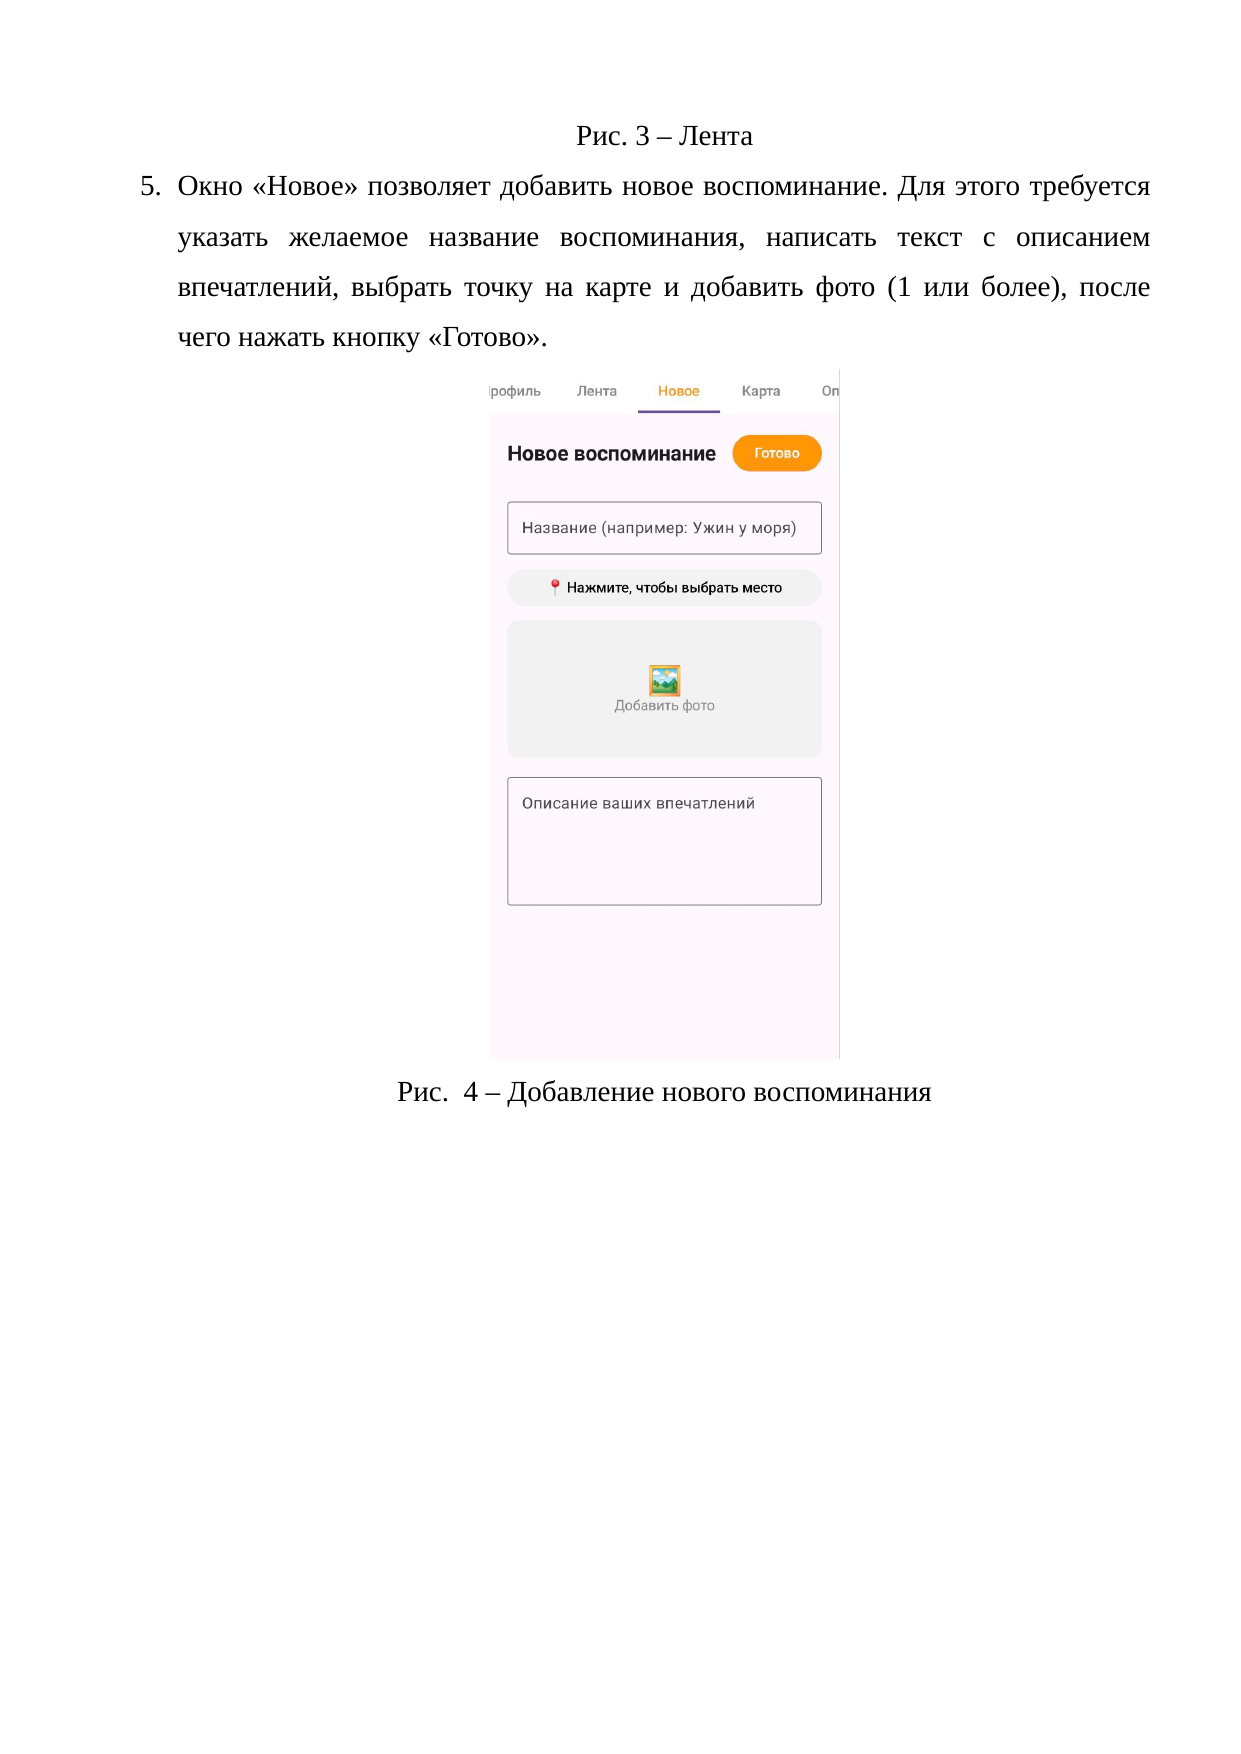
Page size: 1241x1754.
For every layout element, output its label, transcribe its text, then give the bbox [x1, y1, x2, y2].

list Окно «Новое» позволяет добавить новое воспоминание. Для этого требуется указать желаемое название воспоминания, написать текст с описанием впечатлений, выбрать точку на карте и добавить фото (1 или более), после чего нажать кнопку «Готово». [140, 168, 1152, 353]
list Рис. 4 – Добавление нового воспоминания [177, 1074, 1152, 1107]
list Рис. 3 – Лента [177, 118, 1152, 152]
picture [489, 369, 840, 1059]
